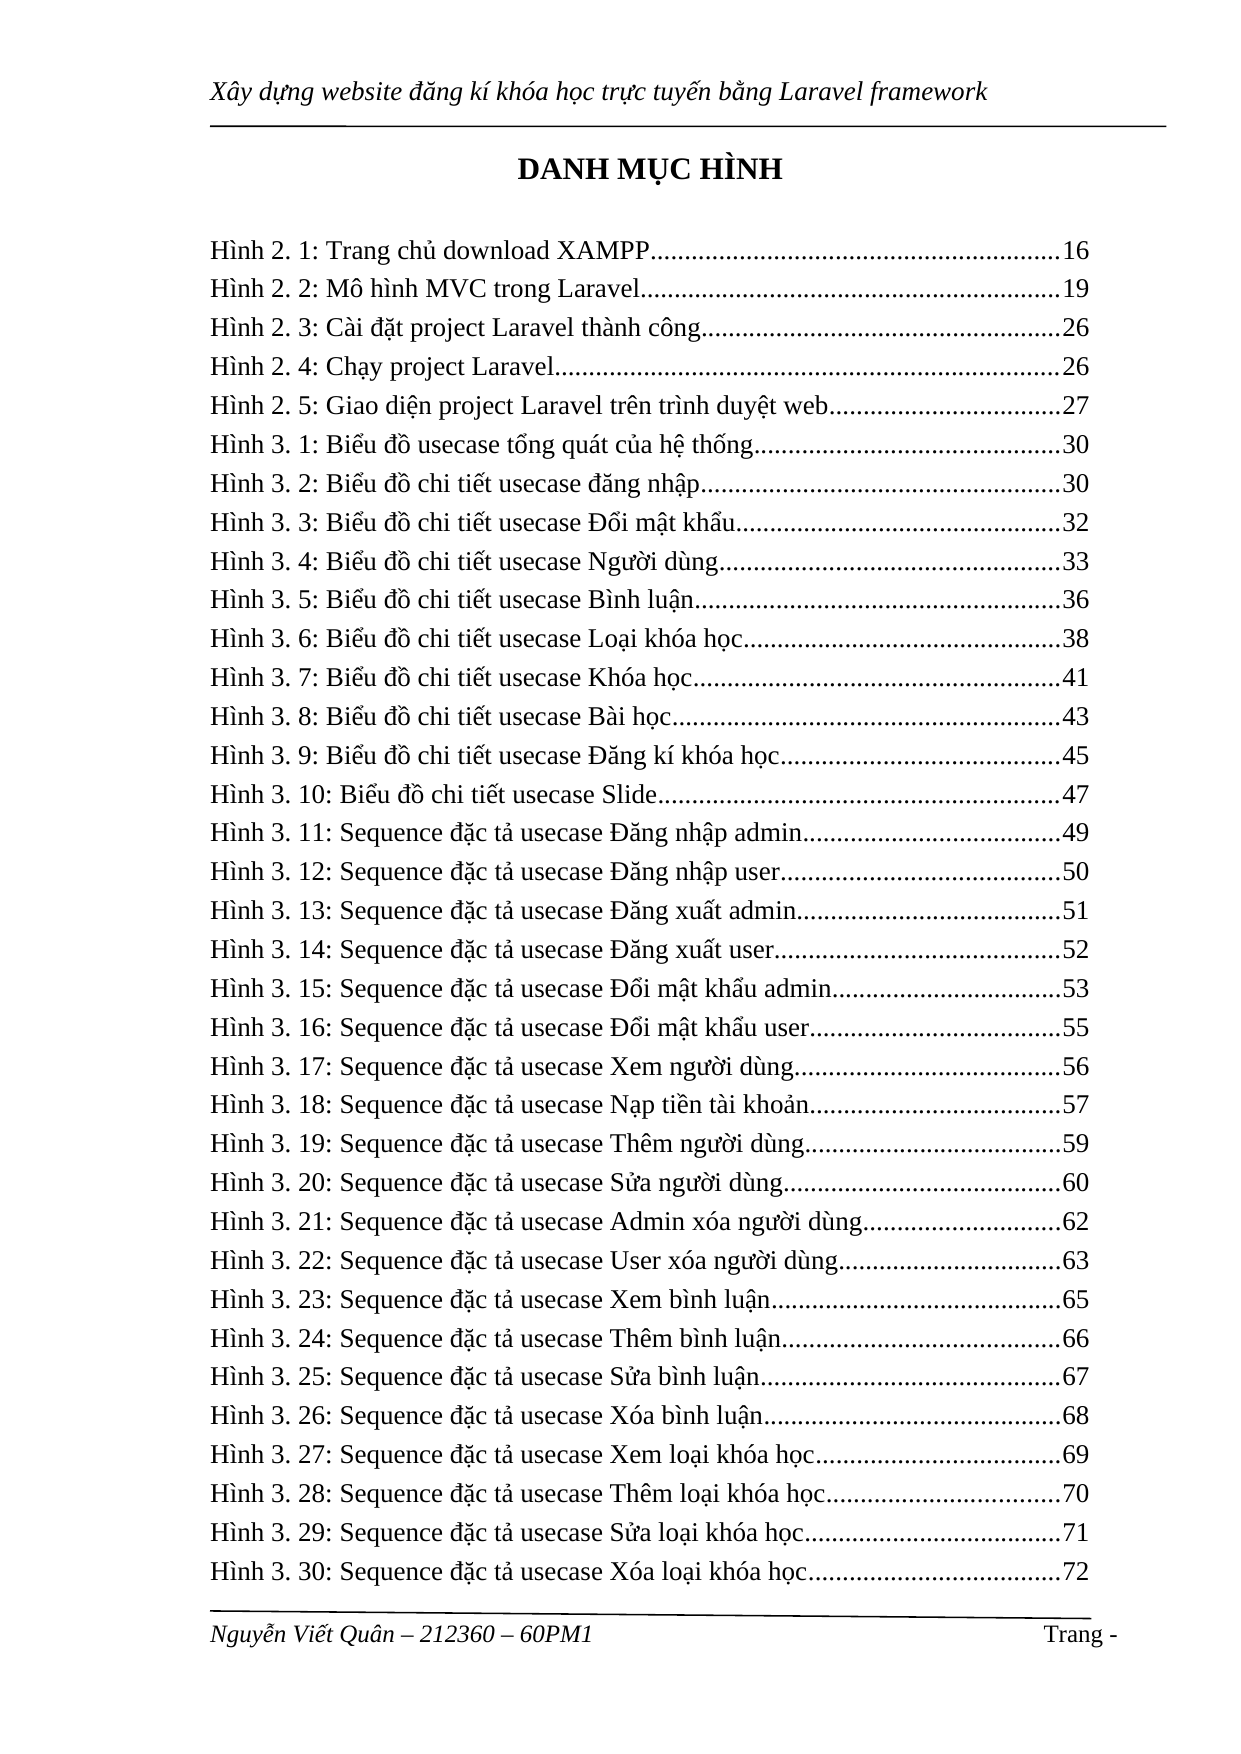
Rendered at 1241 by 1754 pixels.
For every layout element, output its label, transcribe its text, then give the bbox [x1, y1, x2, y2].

text Hình 3. 12: Sequence đặc tả usecase Đăng nhập user 50 [210, 855, 1090, 887]
text Hình 3. 14: Sequence đặc tả usecase Đăng xuất user 52 [210, 933, 1090, 964]
text Hình 3. 11: Sequence đặc tả usecase Đăng nhập admin 49 [210, 817, 1090, 848]
text Hình 2. 4: Chạy project Laravel 26 [210, 350, 1090, 381]
text Hình 3. 30: Sequence đặc tả usecase Xóa loại khóa học 72 [210, 1555, 1090, 1586]
text Hình 3. 25: Sequence đặc tả usecase Sửa bình luận 67 [210, 1361, 1090, 1392]
text Hình 3. 22: Sequence đặc tả usecase User xóa người dùng 63 [210, 1244, 1090, 1275]
text Hình 3. 2: Biểu đồ chi tiết usecase đăng nhập 30 [210, 467, 1090, 498]
text Hình 3. 20: Sequence đặc tả usecase Sửa người dùng 60 [210, 1166, 1090, 1197]
text Hình 2. 2: Mô hình MVC trong Laravel 19 [210, 273, 1090, 304]
text Hình 3. 26: Sequence đặc tả usecase Xóa bình luận 68 [210, 1399, 1090, 1431]
text Hình 3. 16: Sequence đặc tả usecase Đổi mật khẩu user 55 [210, 1011, 1090, 1042]
text Hình 3. 7: Biểu đồ chi tiết usecase Khóa học 41 [210, 661, 1090, 692]
text Hình 3. 19: Sequence đặc tả usecase Thêm người dùng 59 [210, 1127, 1090, 1158]
text Hình 2. 1: Trang chủ download XAMPP 16 [210, 234, 1090, 265]
text DANH MỤC HÌNH [210, 150, 1090, 186]
text Hình 3. 5: Biểu đồ chi tiết usecase Bình luận 36 [210, 583, 1090, 614]
text Hình 3. 18: Sequence đặc tả usecase Nạp tiền tài khoản 57 [210, 1088, 1090, 1120]
text Hình 3. 29: Sequence đặc tả usecase Sửa loại khóa học 71 [210, 1516, 1090, 1547]
text Hình 3. 10: Biểu đồ chi tiết usecase Slide 47 [210, 778, 1090, 809]
text Hình 3. 13: Sequence đặc tả usecase Đăng xuất admin 51 [210, 894, 1090, 925]
text Hình 3. 3: Biểu đồ chi tiết usecase Đổi mật khẩu 32 [210, 506, 1090, 537]
text Hình 3. 27: Sequence đặc tả usecase Xem loại khóa học 69 [210, 1438, 1090, 1469]
text Hình 2. 5: Giao diện project Laravel trên trình duyệt web 27 [210, 389, 1090, 420]
text Hình 2. 3: Cài đặt project Laravel thành công 26 [210, 311, 1090, 343]
text Hình 3. 21: Sequence đặc tả usecase Admin xóa người dùng 62 [210, 1205, 1090, 1236]
text Hình 3. 9: Biểu đồ chi tiết usecase Đăng kí khóa học 45 [210, 739, 1090, 770]
text Hình 3. 4: Biểu đồ chi tiết usecase Người dùng 33 [210, 544, 1090, 576]
text Hình 3. 24: Sequence đặc tả usecase Thêm bình luận 66 [210, 1322, 1090, 1353]
text Hình 3. 15: Sequence đặc tả usecase Đổi mật khẩu admin 53 [210, 972, 1090, 1003]
text Hình 3. 28: Sequence đặc tả usecase Thêm loại khóa học 70 [210, 1477, 1090, 1508]
text Hình 3. 17: Sequence đặc tả usecase Xem người dùng 56 [210, 1050, 1090, 1081]
text Hình 3. 23: Sequence đặc tả usecase Xem bình luận 65 [210, 1283, 1090, 1314]
text Hình 3. 1: Biểu đồ usecase tổng quát của hệ thống 30 [210, 428, 1090, 459]
text Hình 3. 6: Biểu đồ chi tiết usecase Loại khóa học 38 [210, 622, 1090, 653]
text Hình 3. 8: Biểu đồ chi tiết usecase Bài học 43 [210, 700, 1090, 731]
